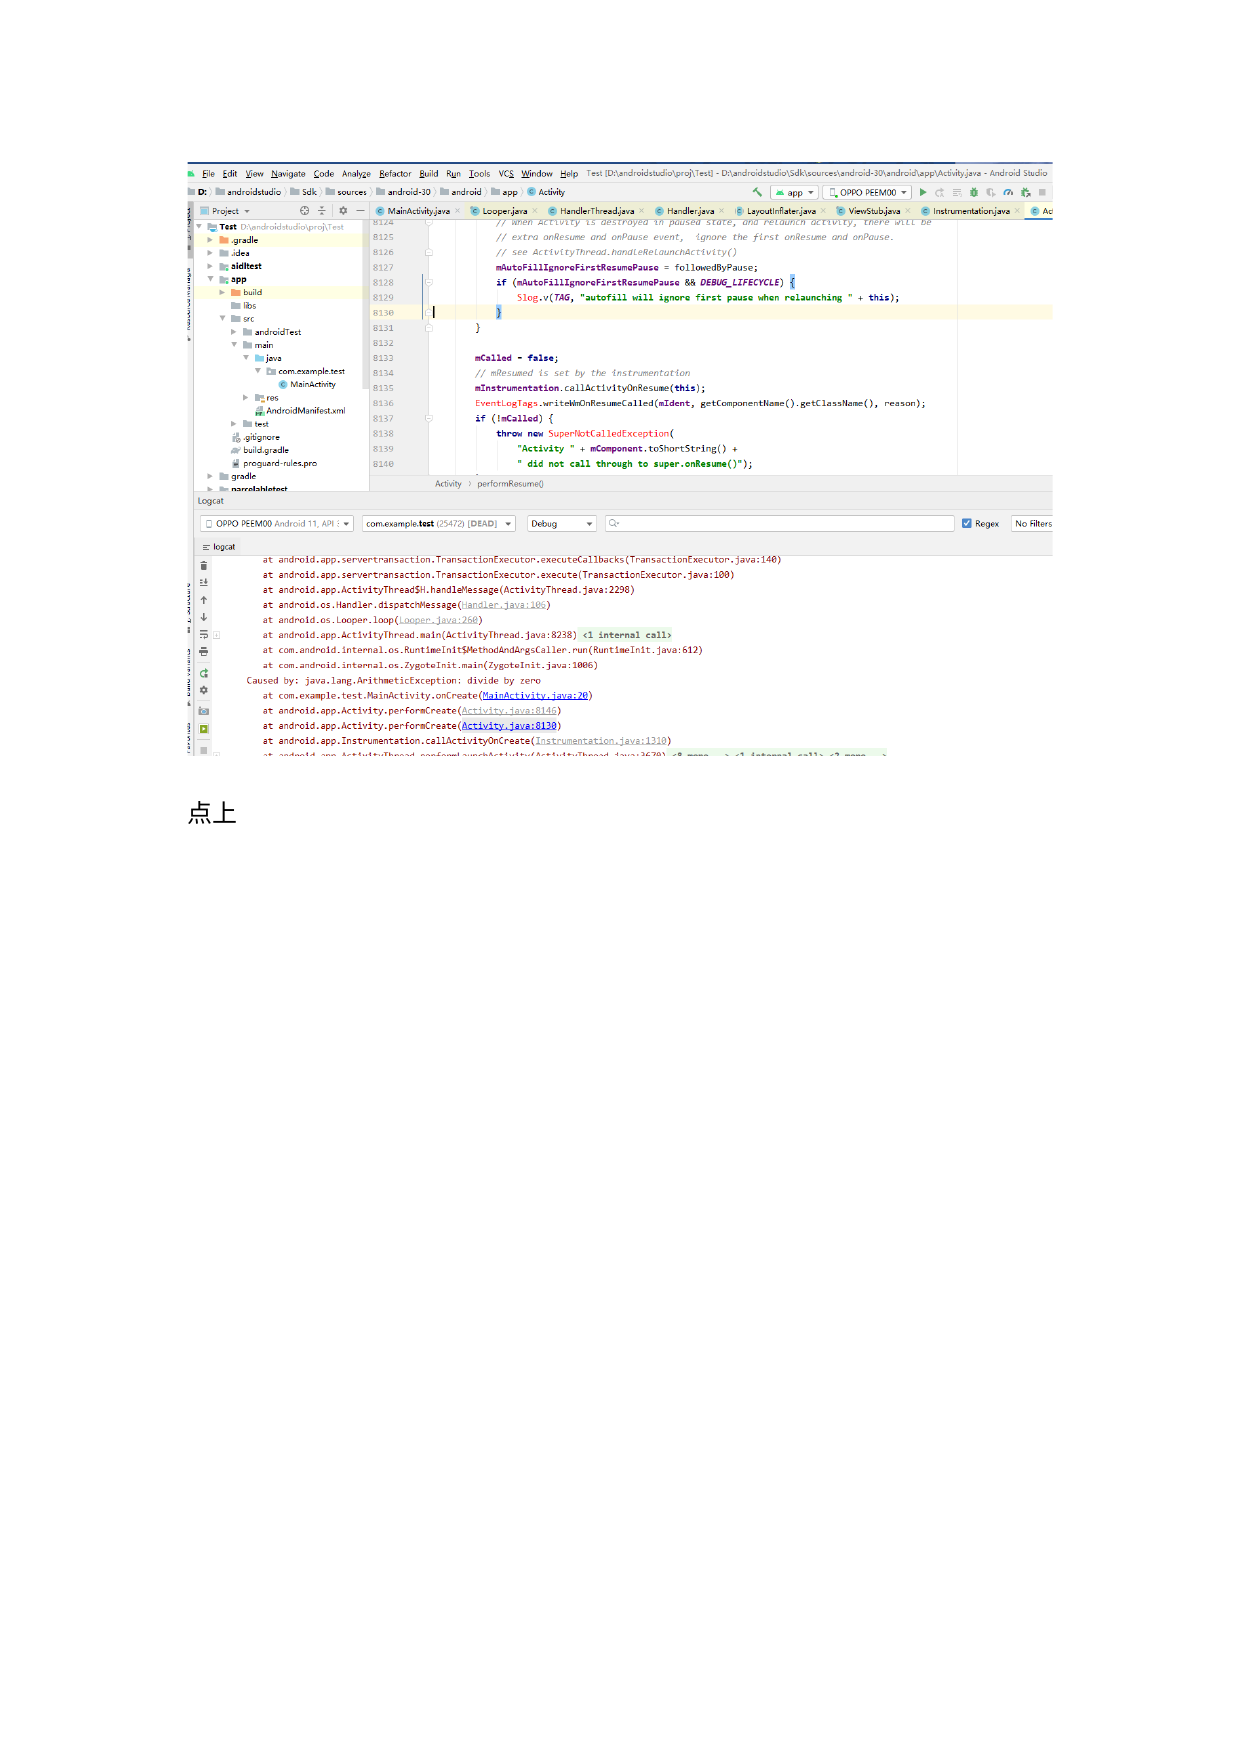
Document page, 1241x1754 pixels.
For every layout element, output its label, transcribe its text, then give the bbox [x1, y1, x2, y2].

text 点上 [187, 779, 1053, 844]
picture [187, 162, 1053, 756]
